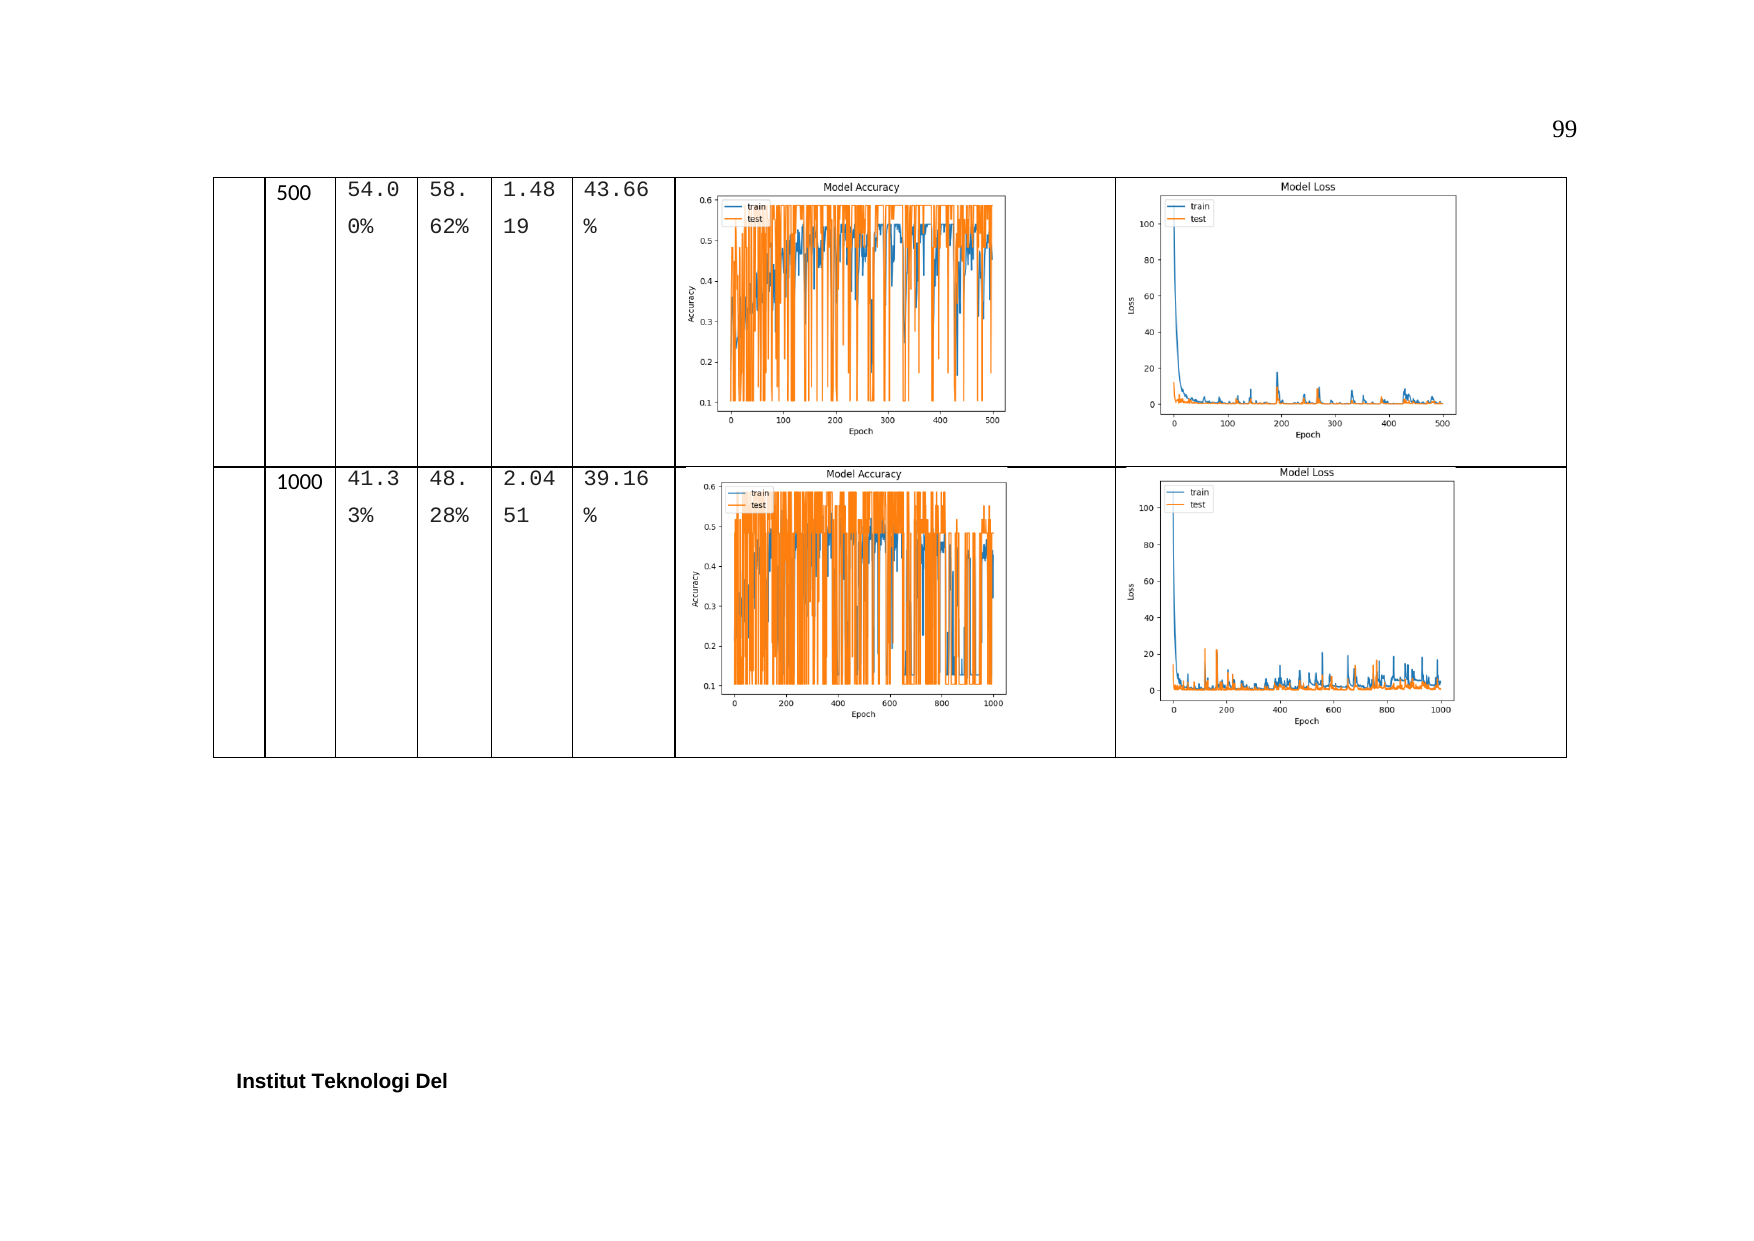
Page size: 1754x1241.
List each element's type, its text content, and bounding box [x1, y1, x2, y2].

table_cell 41.33% [336, 468, 417, 757]
table_cell 58.62% [418, 178, 491, 466]
picture [686, 467, 1008, 720]
table_cell 43.66 % [573, 178, 674, 466]
table_cell [1116, 178, 1566, 466]
table_cell 2.0451 [492, 468, 572, 757]
table_cell 48.28% [418, 468, 491, 757]
table_cell [676, 468, 1115, 757]
table_cell [214, 468, 264, 757]
table_cell 1.4819 [492, 178, 572, 466]
table_cell [676, 178, 1115, 466]
picture [1126, 178, 1458, 440]
table_cell 54.00% [336, 178, 417, 466]
table_cell 39.16 % [573, 468, 674, 757]
table_cell [214, 178, 264, 466]
picture [686, 178, 1009, 440]
table_cell 500 [266, 178, 335, 466]
picture [1126, 467, 1456, 730]
table_cell [1116, 468, 1566, 757]
table_cell 1000 [266, 468, 335, 757]
